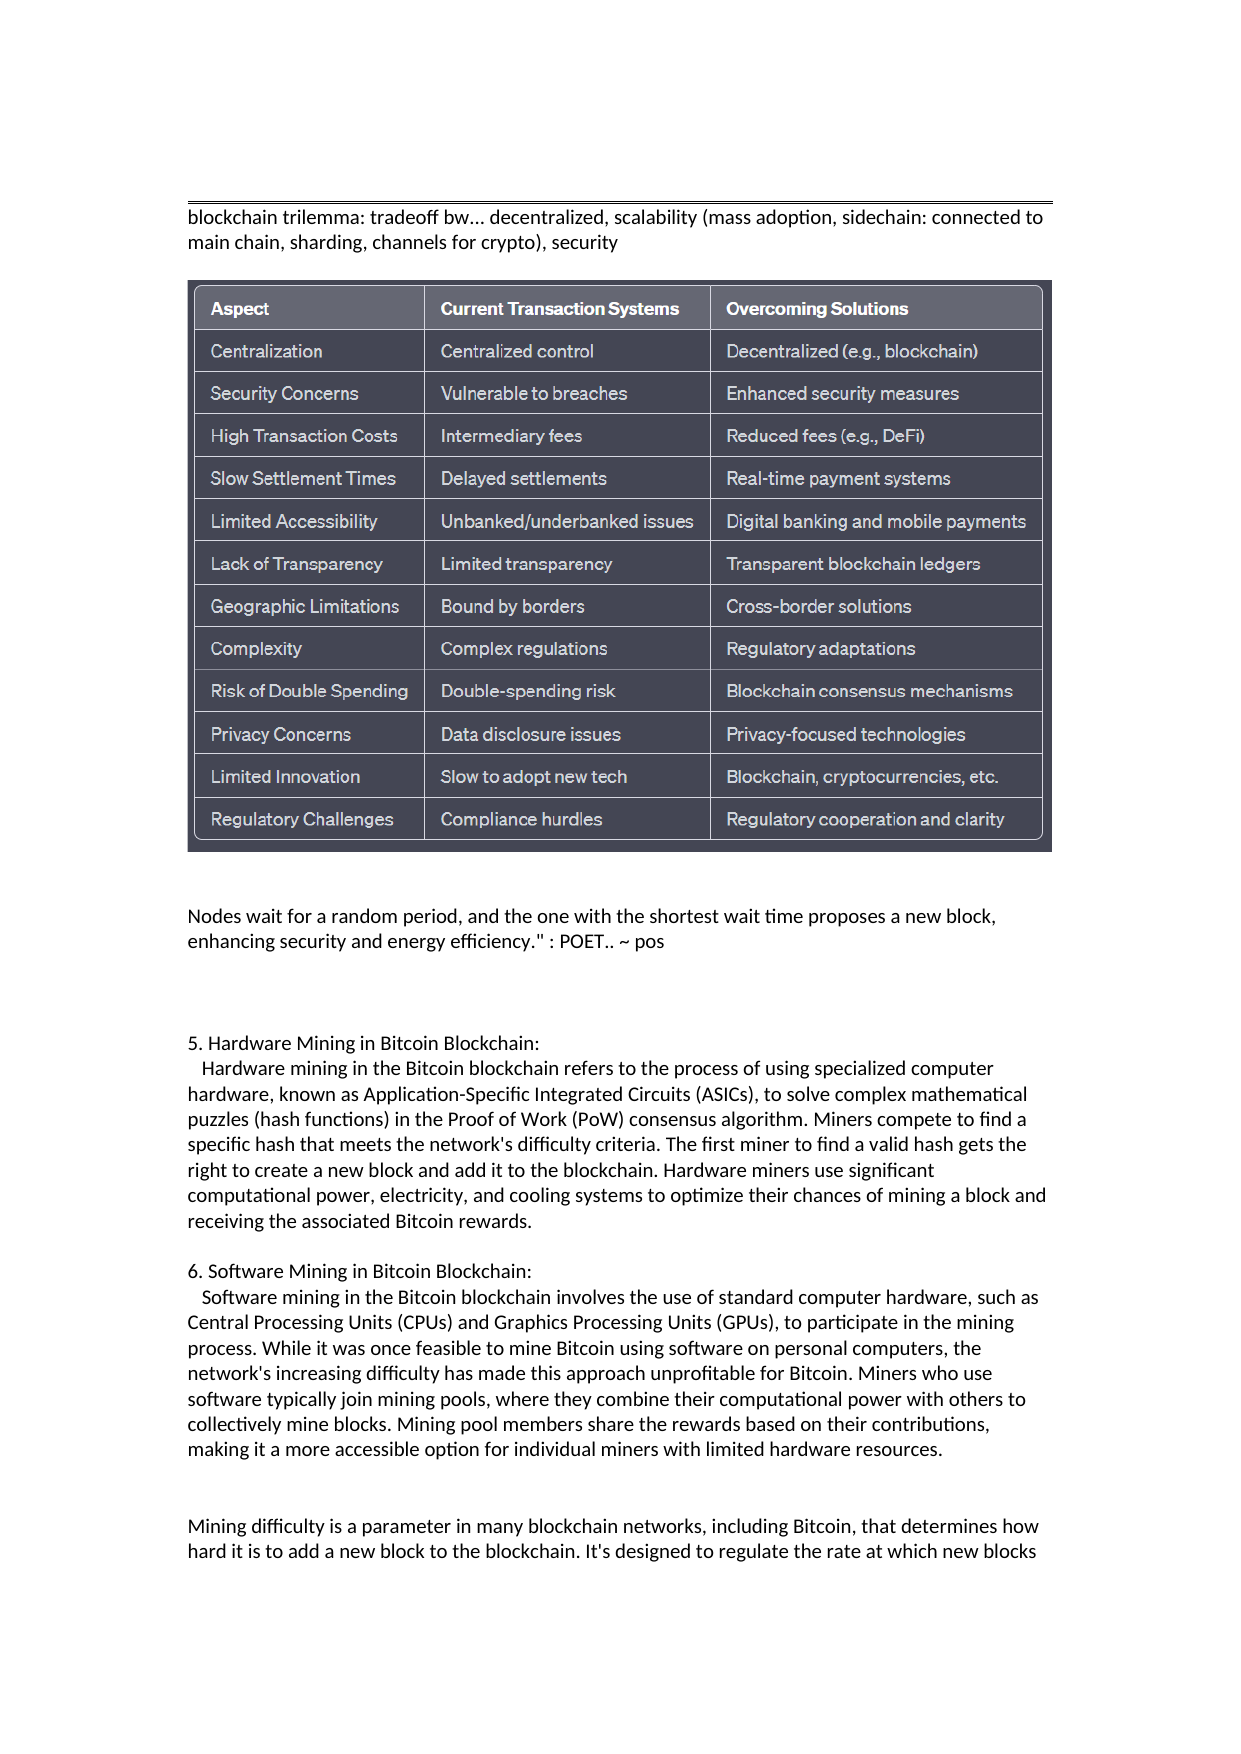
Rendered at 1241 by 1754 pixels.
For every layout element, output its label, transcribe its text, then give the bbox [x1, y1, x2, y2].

text 6. Software Mining in Bitcoin Blockchain: [187, 1259, 1053, 1284]
text Software mining in the Bitcoin blockchain involves the use of standard computer hardware, such as Central Processing Units (CPUs) and Graphics Processing Units (GPUs), to participate in the mining process. While it was once feasible to mine Bitcoin using software on personal computers, the network's increasing difficulty has made this approach unprofitable for Bitcoin. Miners who use software typically join mining pools, where they combine their computational power with others to collectively mine blocks. Mining pool members share the rewards based on their contributions, making it a more accessible option for individual miners with limited hardware resources. [187, 1284, 1053, 1462]
text Nodes wait for a random period, and the one with the shortest wait time proposes a new block, enhancing security and energy efficiency." : POET.. ~ pos [187, 903, 1053, 954]
text Hardware mining in the Bitcoin blockchain refers to the process of using specialized computer hardware, known as Application-Specific Integrated Circuits (ASICs), to solve complex mathematical puzzles (hash functions) in the Proof of Work (PoW) consensus algorithm. Miners compete to find a specific hash that meets the network's difficulty criteria. The first miner to find a valid hash gets the right to create a new block and add it to the blockchain. Hardware miners use significant computational power, electricity, and cooling systems to optimize their chances of mining a block and receiving the associated Bitcoin rewards. [187, 1055, 1053, 1233]
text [187, 1513, 1053, 1564]
text 5. Hardware Mining in Bitcoin Blockchain: [187, 1030, 1053, 1055]
picture [187, 280, 1052, 852]
text blockchain trilemma: tradeoff bw... decentralized, scalability (mass adoption, sidechain: connected to main chain, sharding, channels for crypto), security [187, 204, 1053, 255]
